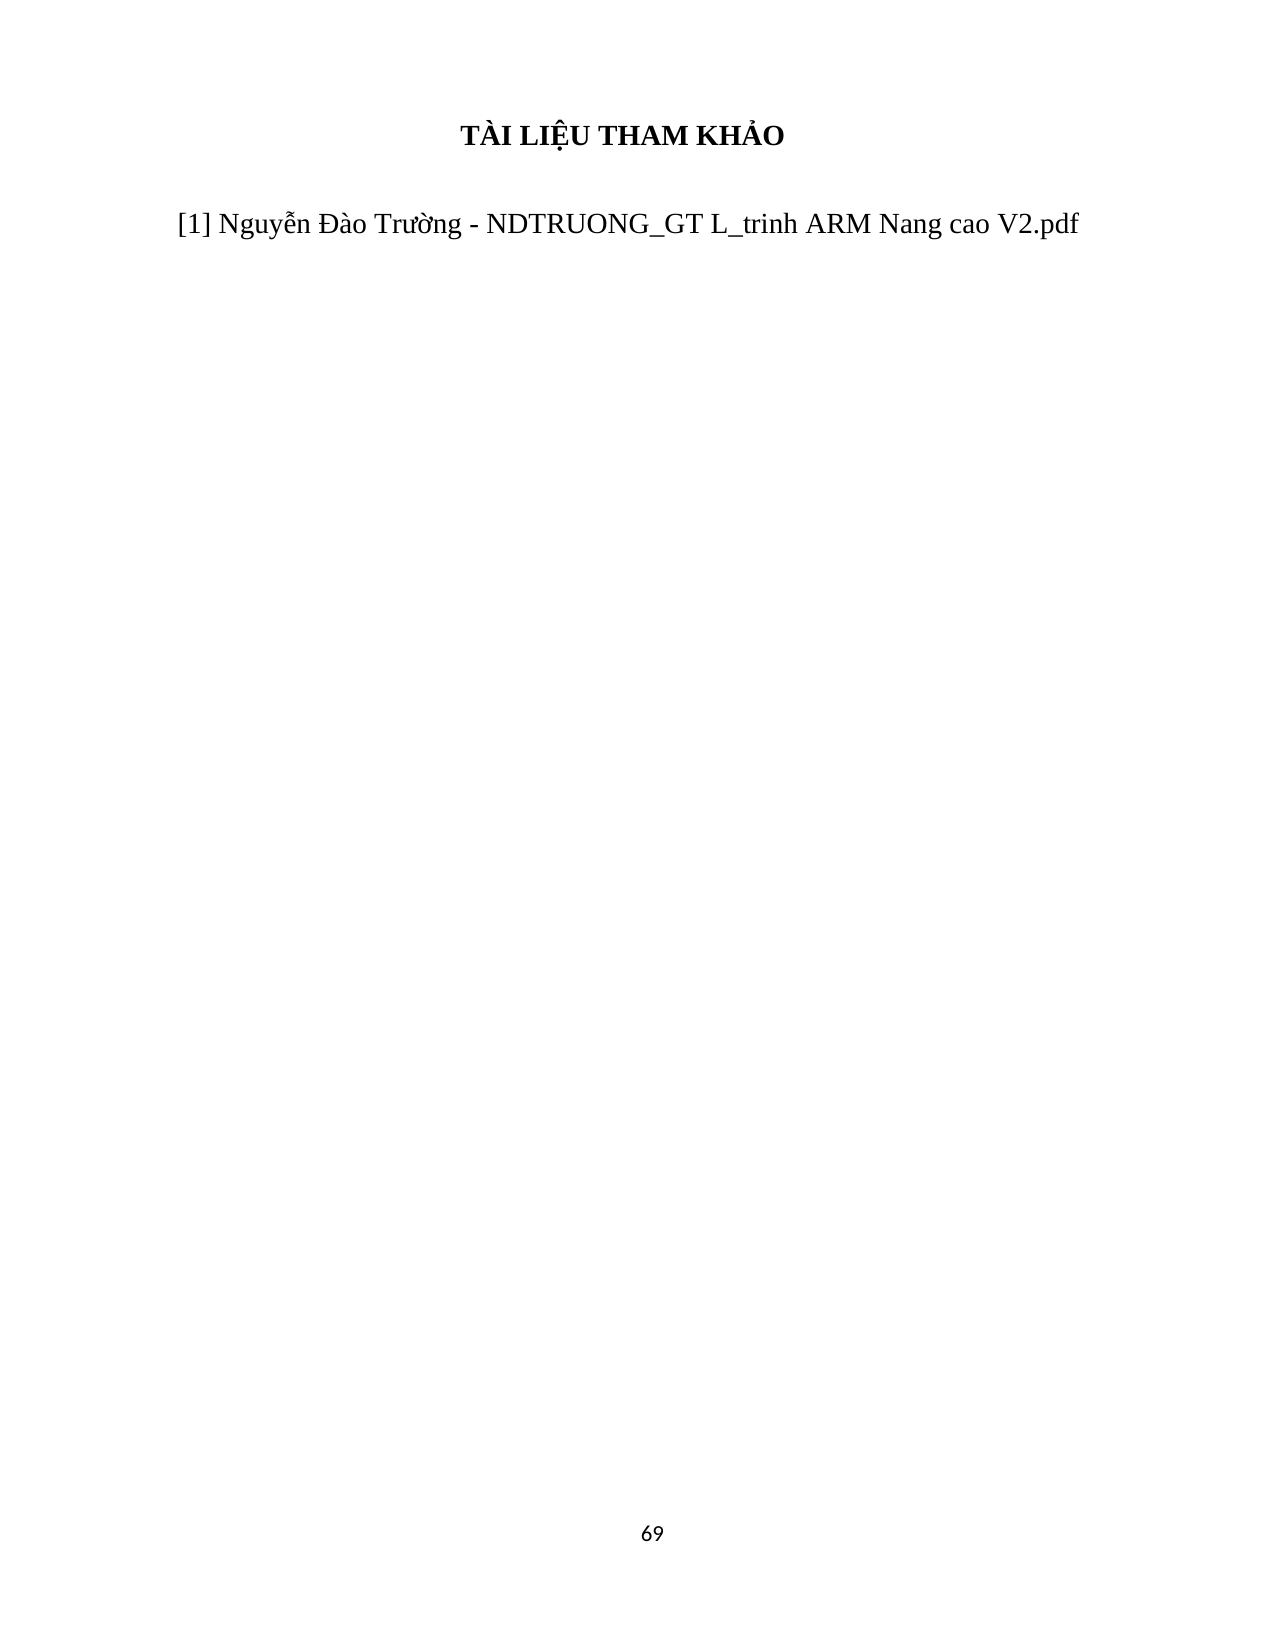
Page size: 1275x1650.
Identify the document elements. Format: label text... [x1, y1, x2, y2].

text TÀI LIỆU THAM KHẢO [177, 118, 1068, 152]
text [1] Nguyễn Đào Trường - NDTRUONG_GT L_trinh ARM Nang cao V2.pdf [177, 206, 1127, 239]
